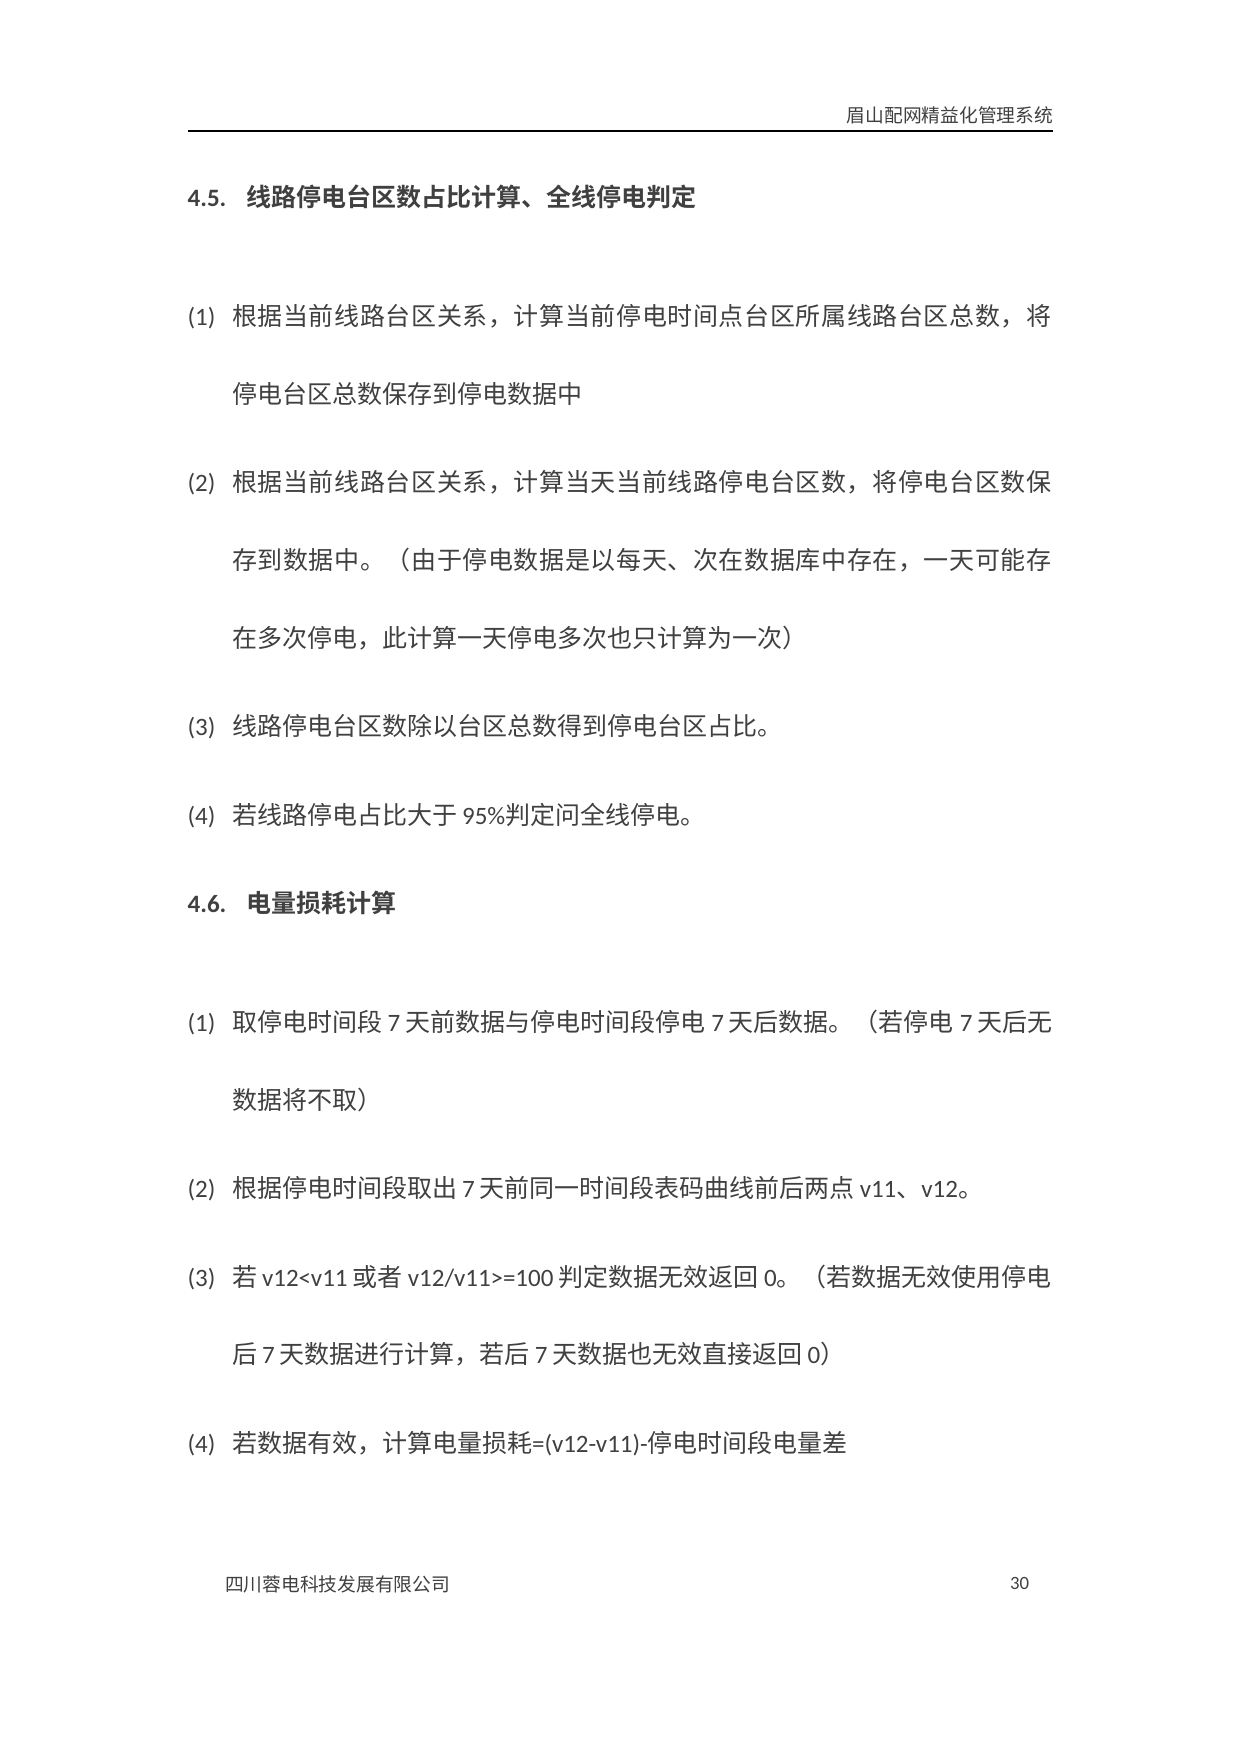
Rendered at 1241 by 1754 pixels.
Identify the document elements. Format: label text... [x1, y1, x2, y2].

subtitle 线路停电台区数占比计算、全线停电判定 [187, 163, 1053, 228]
list 线路停电台区数除以台区总数得到停电台区占比。 [187, 692, 1053, 757]
subtitle 电量损耗计算 [187, 869, 1053, 934]
list 根据当前线路台区关系，计算当前停电时间点台区所属线路台区总数，将停电台区总数保存到停电数据中 [187, 282, 1053, 425]
list 若v12<v11或者v12/v11>=100判定数据无效返回0。（若数据无效使用停电后7天数据进行计算，若后7天数据也无效直接返回0） [187, 1243, 1053, 1386]
list 根据当前线路台区关系，计算当天当前线路停电台区数，将停电台区数保存到数据中。（由于停电数据是以每天、次在数据库中存在，一天可能存在多次停电，此计算一天停电多次也只计算为一次） [187, 448, 1053, 669]
list 若数据有效，计算电量损耗=(v12-v11)-停电时间段电量差 [187, 1409, 1053, 1474]
list 根据停电时间段取出7天前同一时间段表码曲线前后两点v11、v12。 [187, 1154, 1053, 1219]
list 取停电时间段7天前数据与停电时间段停电7天后数据。（若停电7天后无数据将不取） [187, 988, 1053, 1131]
list 若线路停电占比大于95%判定问全线停电。 [187, 781, 1053, 846]
